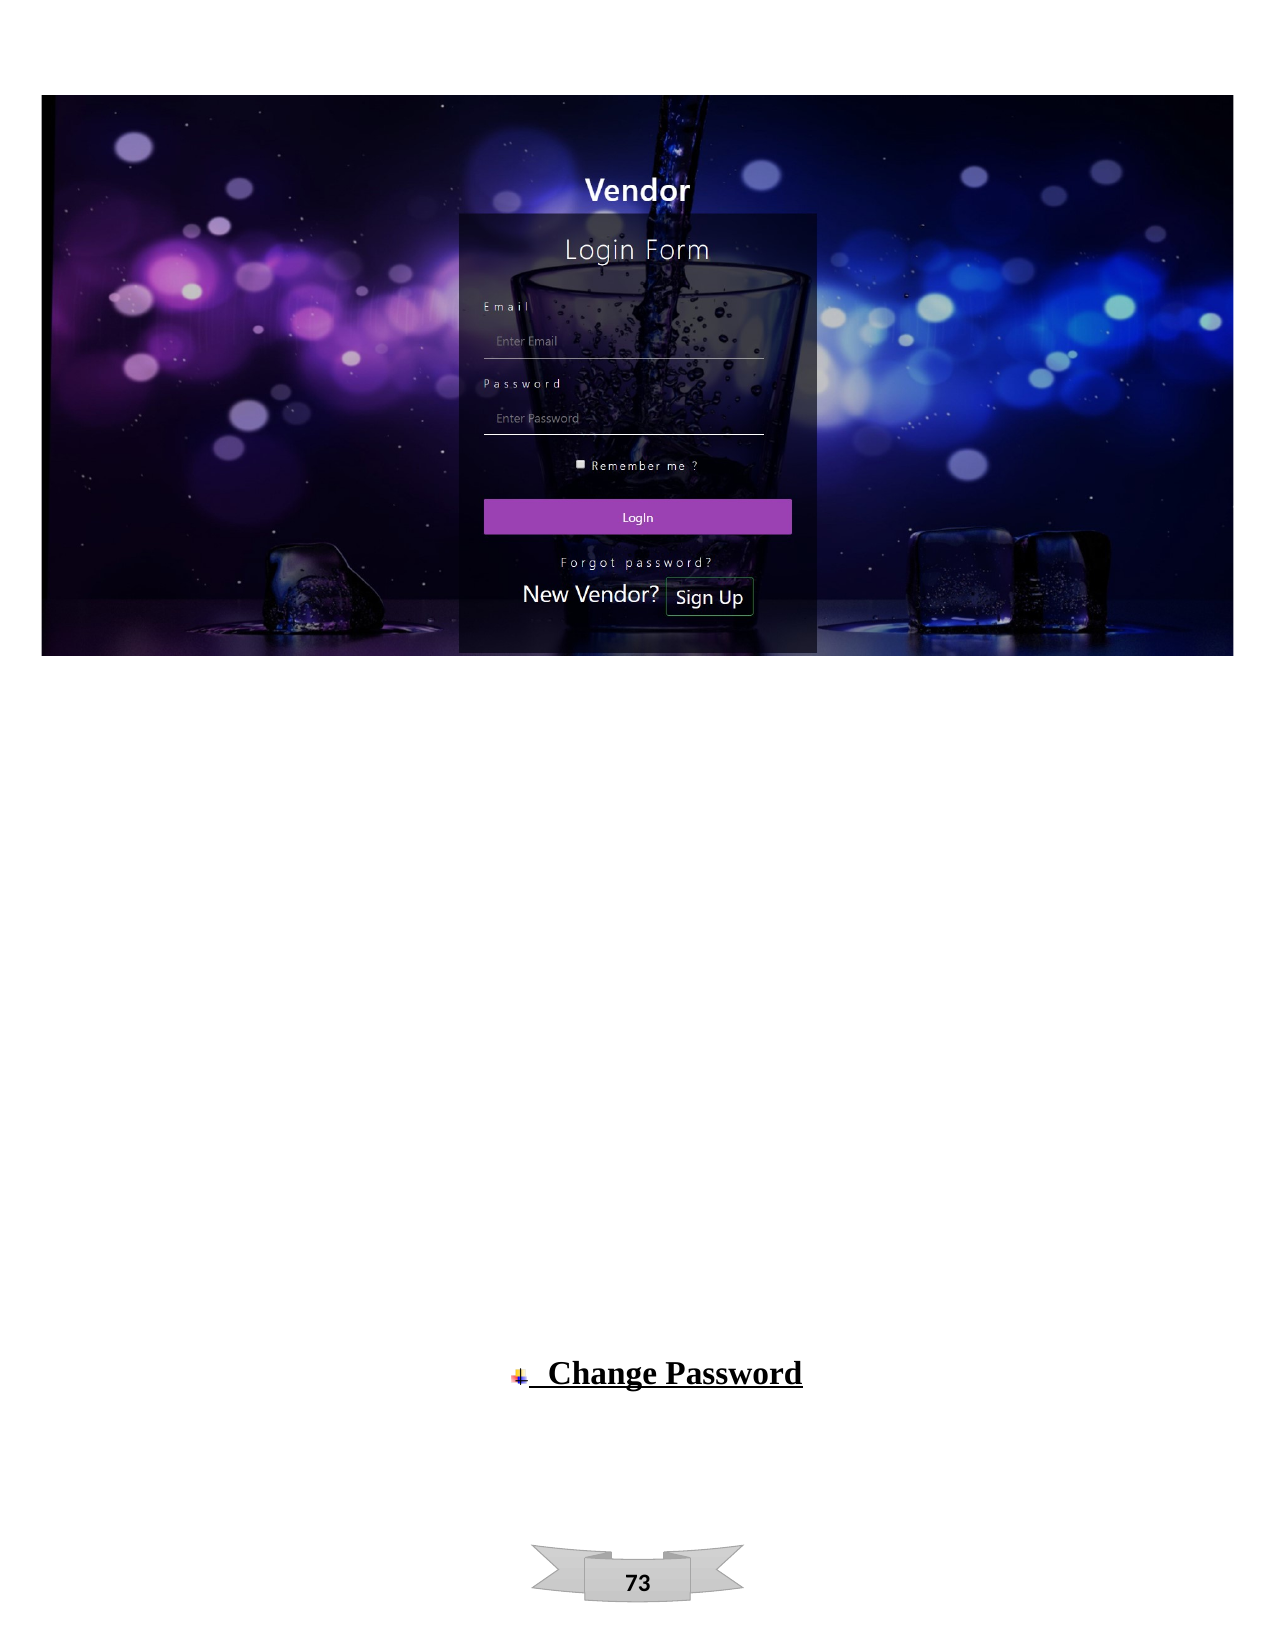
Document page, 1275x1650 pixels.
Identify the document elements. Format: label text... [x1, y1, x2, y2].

picture [511, 1367, 528, 1385]
list Change Password [187, 1353, 1125, 1391]
picture [41, 95, 1234, 656]
